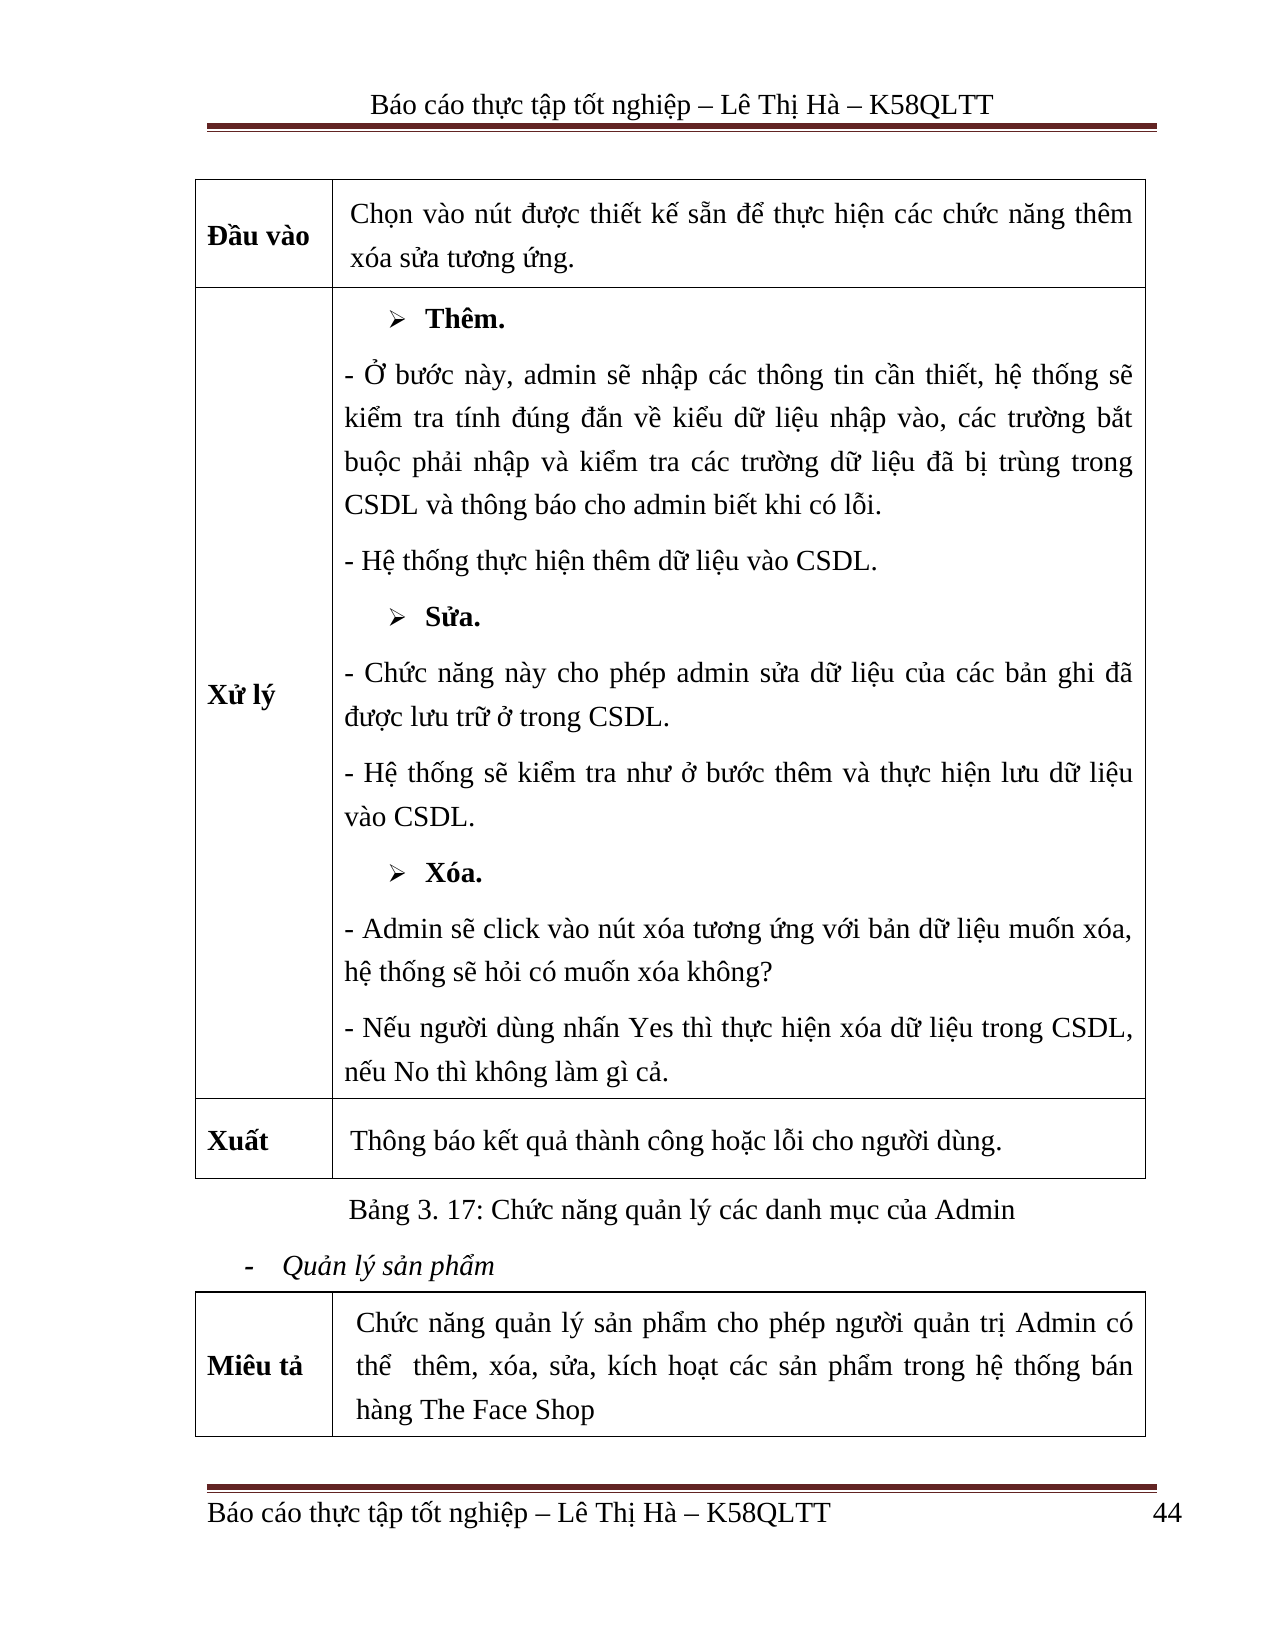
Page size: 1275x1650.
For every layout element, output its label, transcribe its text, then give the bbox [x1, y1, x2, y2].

table_cell Đầu vào [196, 180, 332, 287]
text Bảng 3. 17: Chức năng quản lý các danh mục của Admin [207, 1192, 1157, 1225]
table_cell Xuất [196, 1099, 332, 1178]
table_cell Thêm. - Ở bước này, admin sẽ nhập các thông tin cần thiết, hệ thống sẽ kiểm tra tính đúng đắn về kiểu dữ liệu nhập vào, các trường bắt buộc phải nhập và kiểm tra các trường dữ liệu đã bị trùng trong CSDL và thông báo cho admin biết khi có lỗi. - Hệ thống thực hiện thêm dữ liệu vào CSDL. Sửa. - Chức năng này cho phép admin sửa dữ liệu của các bản ghi đã được lưu trữ ở trong CSDL. - Hệ thống sẽ kiểm tra như ở bước thêm và thực hiện lưu dữ liệu vào CSDL. Xóa. - Admin sẽ click vào nút xóa tương ứng với bản dữ liệu muốn xóa, hệ thống sẽ hỏi có muốn xóa không? - Nếu người dùng nhấn Yes thì thực hiện xóa dữ liệu trong CSDL, nếu No thì không làm gì cả. [333, 288, 1145, 1097]
table_cell Chọn vào nút được thiết kế sẵn để thực hiện các chức năng thêm xóa sửa tương ứng. [333, 180, 1145, 287]
list Quản lý sản phẩm [244, 1248, 1157, 1281]
table_header Miêu tả [196, 1293, 332, 1436]
table_cell Xử lý [196, 288, 332, 1097]
table_cell Thông báo kết quả thành công hoặc lỗi cho người dùng. [333, 1099, 1145, 1178]
table_header Chức năng quản lý sản phẩm cho phép người quản trị Admin có thể thêm, xóa, sửa, kích hoạt các sản phẩm trong hệ thống bán hàng The Face Shop [333, 1293, 1145, 1436]
